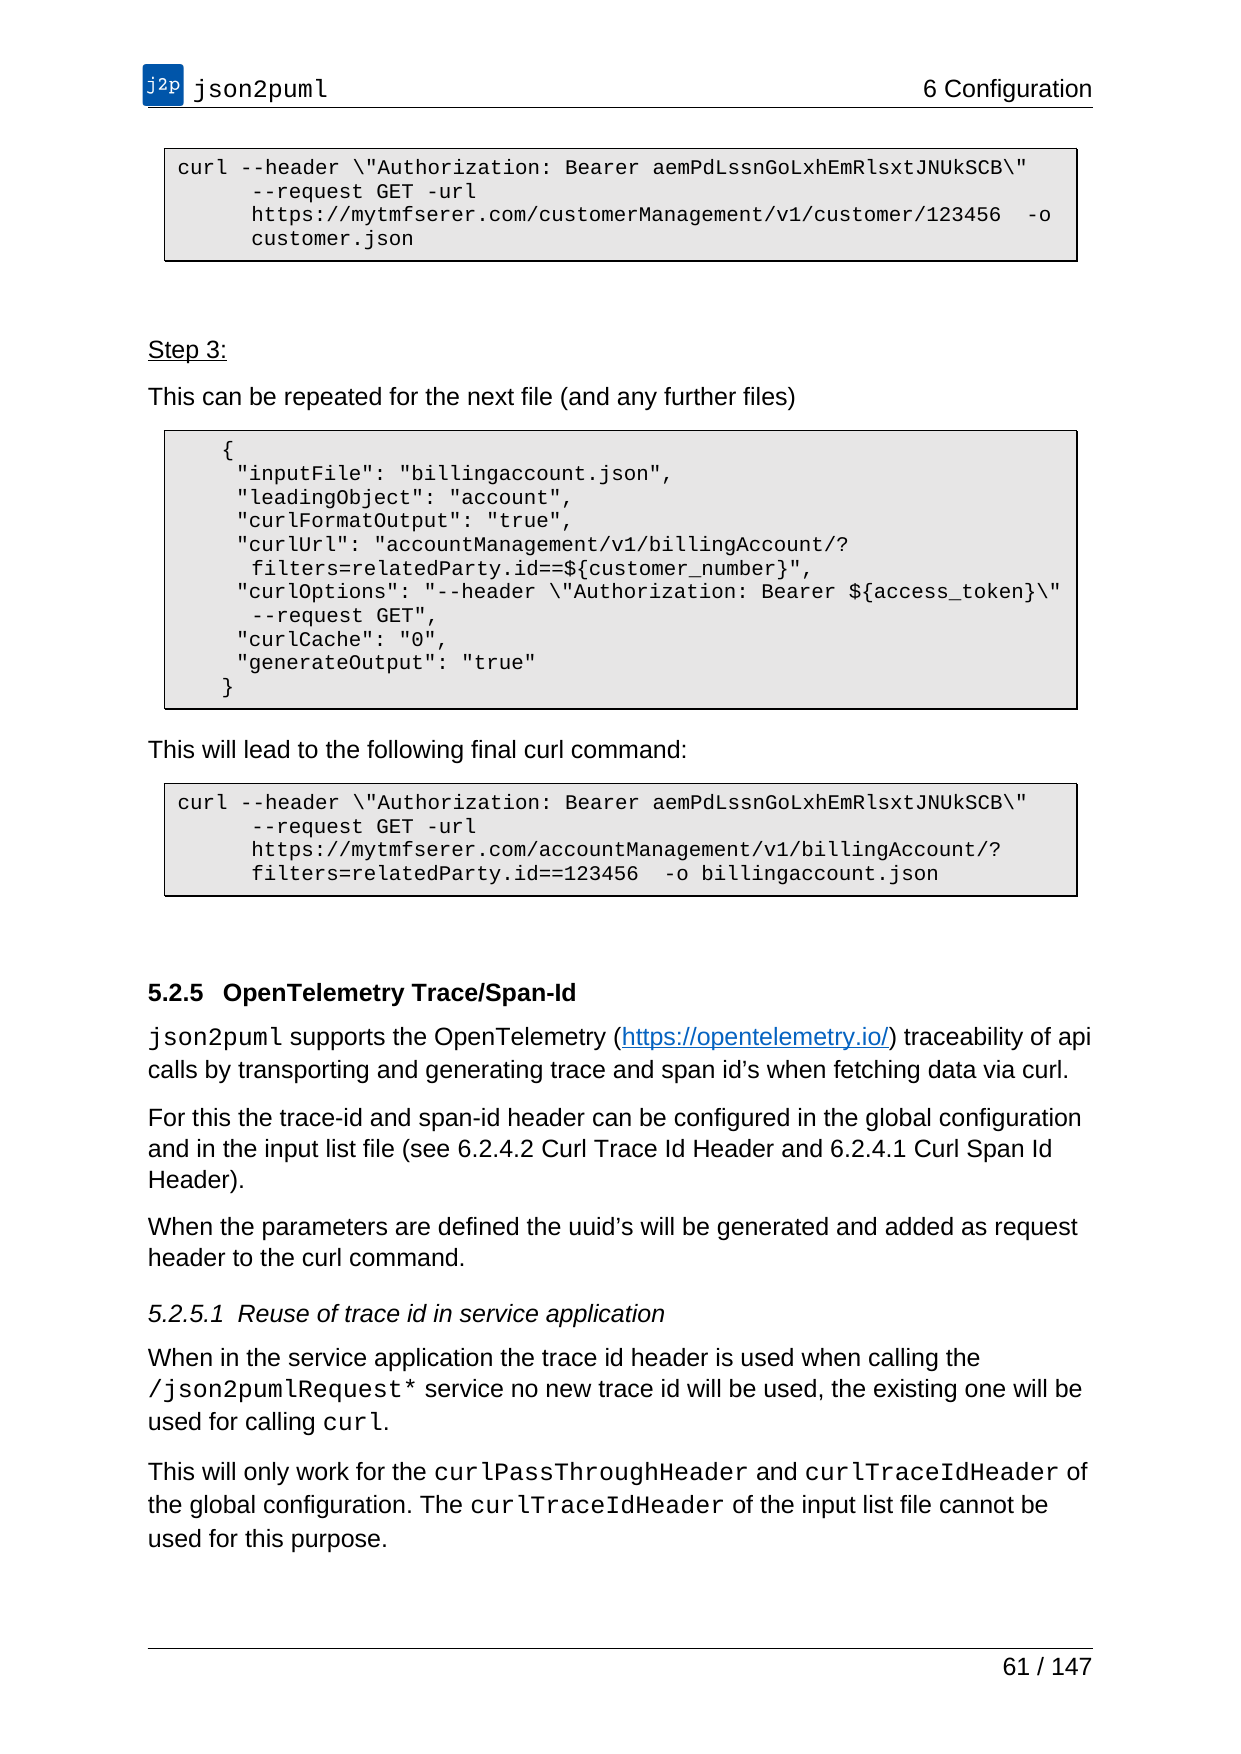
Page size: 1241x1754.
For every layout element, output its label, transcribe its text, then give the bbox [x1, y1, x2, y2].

text curl --header \"Authorization: Bearer aemPdLssnGoLxhEmRlsxtJNUkSCB\" --request GET -url https://mytmfserer.com/customerManagement/v1/customer/123456 -o customer.json [165, 149, 1076, 260]
text "curlFormatOutput": "true", [165, 501, 1076, 525]
picture [142, 64, 184, 106]
text When the parameters are defined the uuid’s will be generated and added as request header to the curl command. [148, 1212, 1093, 1272]
text "generateOutput": "true" [165, 643, 1076, 667]
subtitle OpenTelemetry Trace/Span-Id [148, 978, 1093, 1007]
text This can be repeated for the next file (and any further files) [148, 382, 1093, 411]
text When in the service application the trace id header is used when calling the /json2pumlRequest* service no new trace id will be used, the existing one will be used for calling curl. [148, 1343, 1093, 1438]
text Step 3: [148, 335, 1093, 363]
text curl --header \"Authorization: Bearer aemPdLssnGoLxhEmRlsxtJNUkSCB\" --request GET -url https://mytmfserer.com/accountManagement/v1/billingAccount/?filters=relatedParty.id==123456 -o billingaccount.json [165, 784, 1076, 895]
text "curlUrl": "accountManagement/v1/billingAccount/?filters=relatedParty.id==${customer_number}", [165, 525, 1076, 572]
text "curlCache": "0", [165, 619, 1076, 643]
text This will only work for the curlPassThroughHeader and curlTraceIdHeader of the global configuration. The curlTraceIdHeader of the input list file cannot be used for this purpose. [148, 1457, 1093, 1552]
text json2puml supports the OpenTelemetry (https://opentelemetry.io/) traceability of api calls by transporting and generating trace and span id’s when fetching data via curl. [148, 1022, 1093, 1084]
text "curlOptions": "--header \"Authorization: Bearer ${access_token}\" --request GET", [165, 572, 1076, 619]
text "inputFile": "billingaccount.json", [165, 454, 1076, 477]
text } [165, 667, 1076, 708]
subtitle Reuse of trace id in service application [148, 1299, 1093, 1328]
text "leadingObject": "account", [165, 477, 1076, 501]
text { [165, 431, 1076, 454]
text This will lead to the following final curl command: [148, 735, 1093, 764]
text For this the trace-id and span-id header can be configured in the global configuration and in the input list file (see 6.2.4.2 Curl Trace Id Header and 6.2.4.1 Curl Span Id Header). [148, 1103, 1093, 1193]
